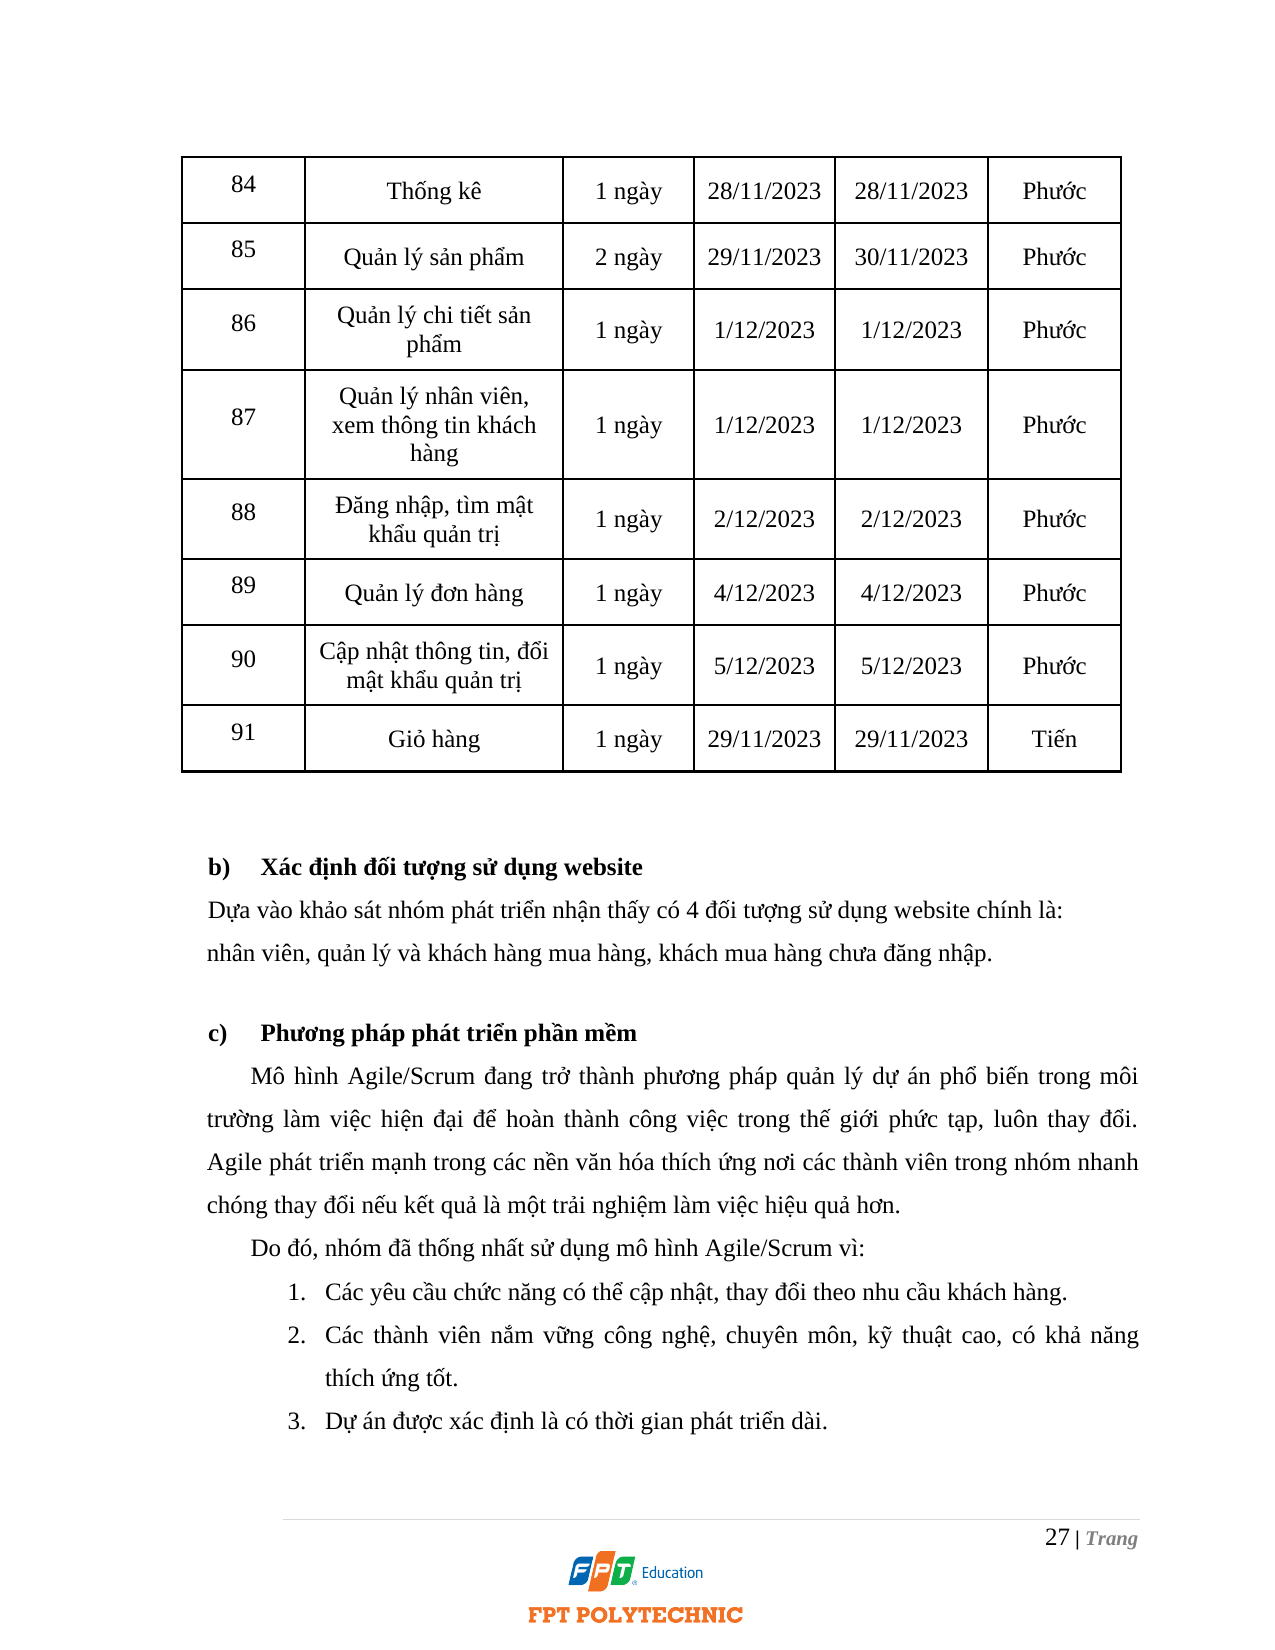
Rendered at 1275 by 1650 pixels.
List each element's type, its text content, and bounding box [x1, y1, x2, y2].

table_cell 88 [183, 480, 304, 558]
table_cell 28/11/2023 [836, 158, 987, 222]
text nhân viên, quản lý và khách hàng mua hàng, khách mua hàng chưa đăng nhập. [207, 938, 1140, 967]
table_cell Tiến [989, 706, 1120, 770]
table_cell Phước [989, 371, 1120, 478]
table_cell Quản lý đơn hàng [306, 560, 562, 624]
table_cell 1 ngày [564, 560, 693, 624]
list Các thành viên nắm vững công nghệ, chuyên môn, kỹ thuật cao, có khả năng thích ứng tốt. [287, 1320, 1140, 1392]
table_cell 89 [183, 560, 304, 624]
table_cell 1 ngày [564, 290, 693, 368]
table_cell 29/11/2023 [695, 224, 834, 288]
table_cell Đăng nhập, tìm mật khẩu quản trị [306, 480, 562, 558]
table_cell 1/12/2023 [836, 371, 987, 478]
table_cell Phước [989, 224, 1120, 288]
text Mô hình Agile/Scrum đang trở thành phương pháp quản lý dự án phổ biến trong môi trường làm việc hiện đại để hoàn thành công việc trong thế giới phức tạp, luôn thay đổi. Agile phát triển mạnh trong các nền văn hóa thích ứng nơi các thành viên trong nhóm nhanh chóng thay đổi nếu kết quả là một trải nghiệm làm việc hiệu quả hơn. [207, 1061, 1140, 1219]
table_cell Giỏ hàng [306, 706, 562, 770]
table_cell 1 ngày [564, 158, 693, 222]
table_cell Phước [989, 158, 1120, 222]
table_cell 29/11/2023 [695, 706, 834, 770]
table_cell 5/12/2023 [836, 626, 987, 704]
list Các yêu cầu chức năng có thể cập nhật, thay đổi theo nhu cầu khách hàng. [287, 1277, 1140, 1305]
table_cell 5/12/2023 [695, 626, 834, 704]
text Do đó, nhóm đã thống nhất sử dụng mô hình Agile/Scrum vì: [207, 1233, 1140, 1262]
table_cell 1 ngày [564, 626, 693, 704]
table_cell 85 [183, 224, 304, 288]
table_cell 90 [183, 626, 304, 704]
list Xác định đối tượng sử dụng website [208, 852, 1140, 881]
table_cell Quản lý nhân viên, xem thông tin khách hàng [306, 371, 562, 478]
table_cell 1 ngày [564, 706, 693, 770]
table_cell Quản lý sản phẩm [306, 224, 562, 288]
table_cell Quản lý chi tiết sản phẩm [306, 290, 562, 368]
list Dự án được xác định là có thời gian phát triển dài. [287, 1406, 1140, 1435]
list Phương pháp phát triển phần mềm [208, 1018, 1140, 1047]
table_cell 2/12/2023 [836, 480, 987, 558]
table_cell 1 ngày [564, 480, 693, 558]
table_cell Phước [989, 560, 1120, 624]
table_cell 86 [183, 290, 304, 368]
table_cell 84 [183, 158, 304, 222]
table_cell Thống kê [306, 158, 562, 222]
table_cell 91 [183, 706, 304, 770]
table_cell Phước [989, 480, 1120, 558]
table_cell 4/12/2023 [695, 560, 834, 624]
table_cell 1/12/2023 [695, 290, 834, 368]
table_cell 30/11/2023 [836, 224, 987, 288]
table_cell 87 [183, 371, 304, 478]
table_cell 29/11/2023 [836, 706, 987, 770]
table_cell 1 ngày [564, 371, 693, 478]
table_cell Phước [989, 626, 1120, 704]
table_cell Phước [989, 290, 1120, 368]
picture [528, 1551, 743, 1623]
table_cell 28/11/2023 [695, 158, 834, 222]
table_cell 2 ngày [564, 224, 693, 288]
table_cell Cập nhật thông tin, đổi mật khẩu quản trị [306, 626, 562, 704]
table_cell 2/12/2023 [695, 480, 834, 558]
table_cell 1/12/2023 [695, 371, 834, 478]
table_cell 1/12/2023 [836, 290, 987, 368]
text Dựa vào khảo sát nhóm phát triển nhận thấy có 4 đối tượng sử dụng website chính là: [207, 895, 1140, 924]
table_cell 4/12/2023 [836, 560, 987, 624]
